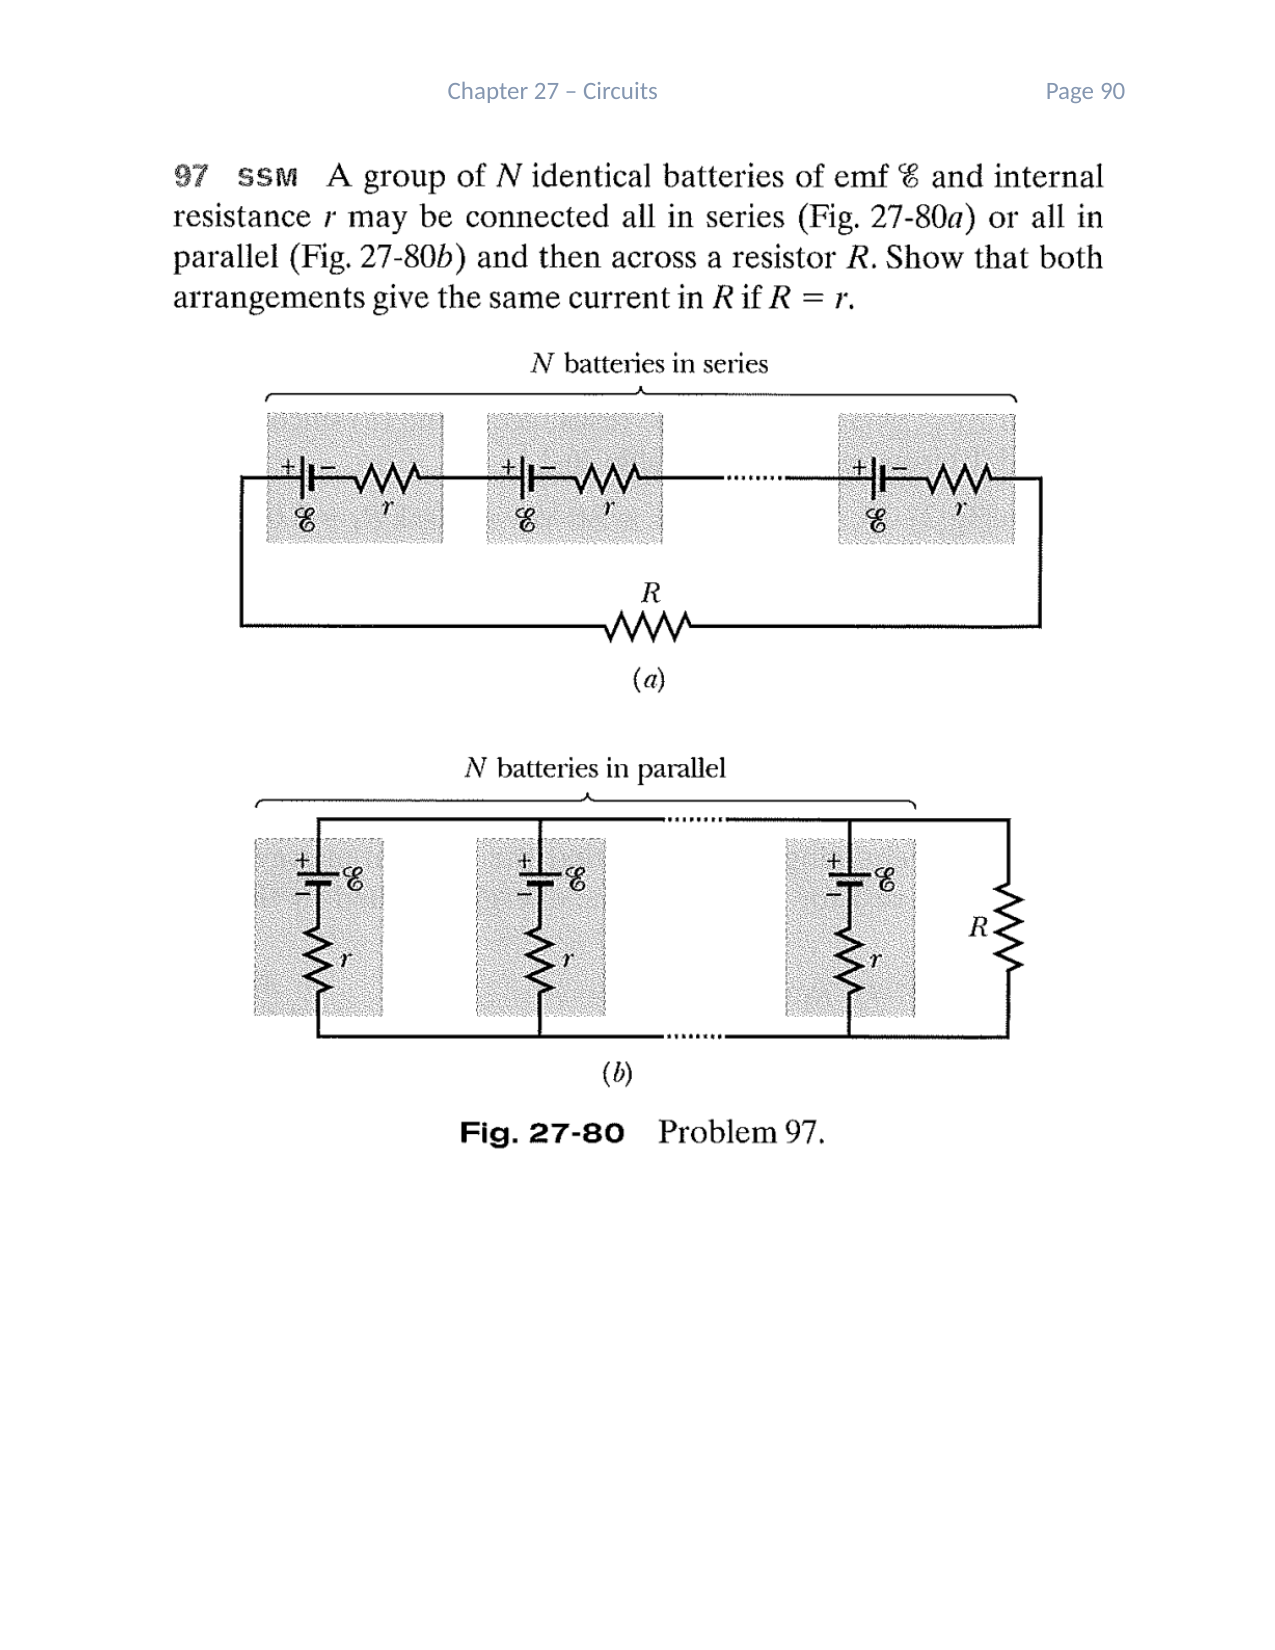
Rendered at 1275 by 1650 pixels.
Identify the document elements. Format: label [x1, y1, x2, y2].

picture [150, 150, 1125, 1157]
